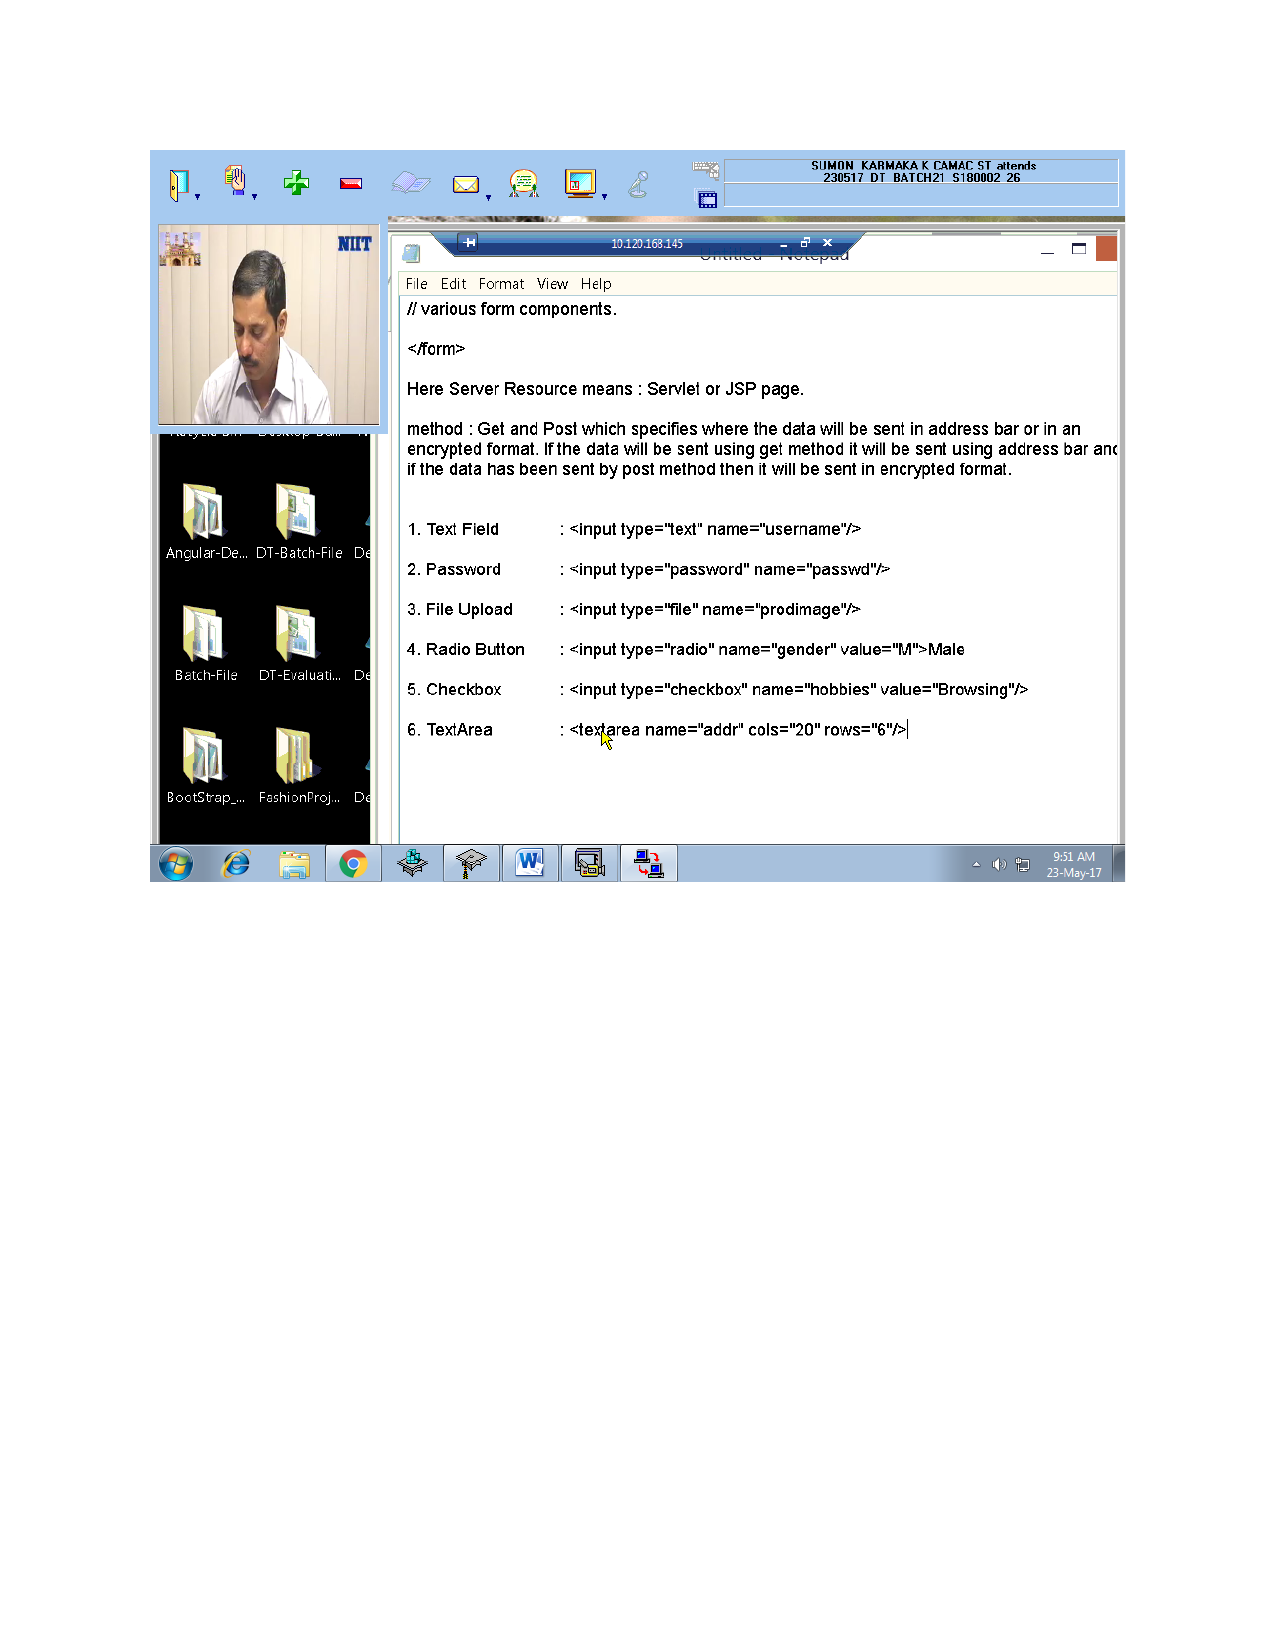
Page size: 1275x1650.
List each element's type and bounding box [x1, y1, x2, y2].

picture [150, 150, 1125, 882]
